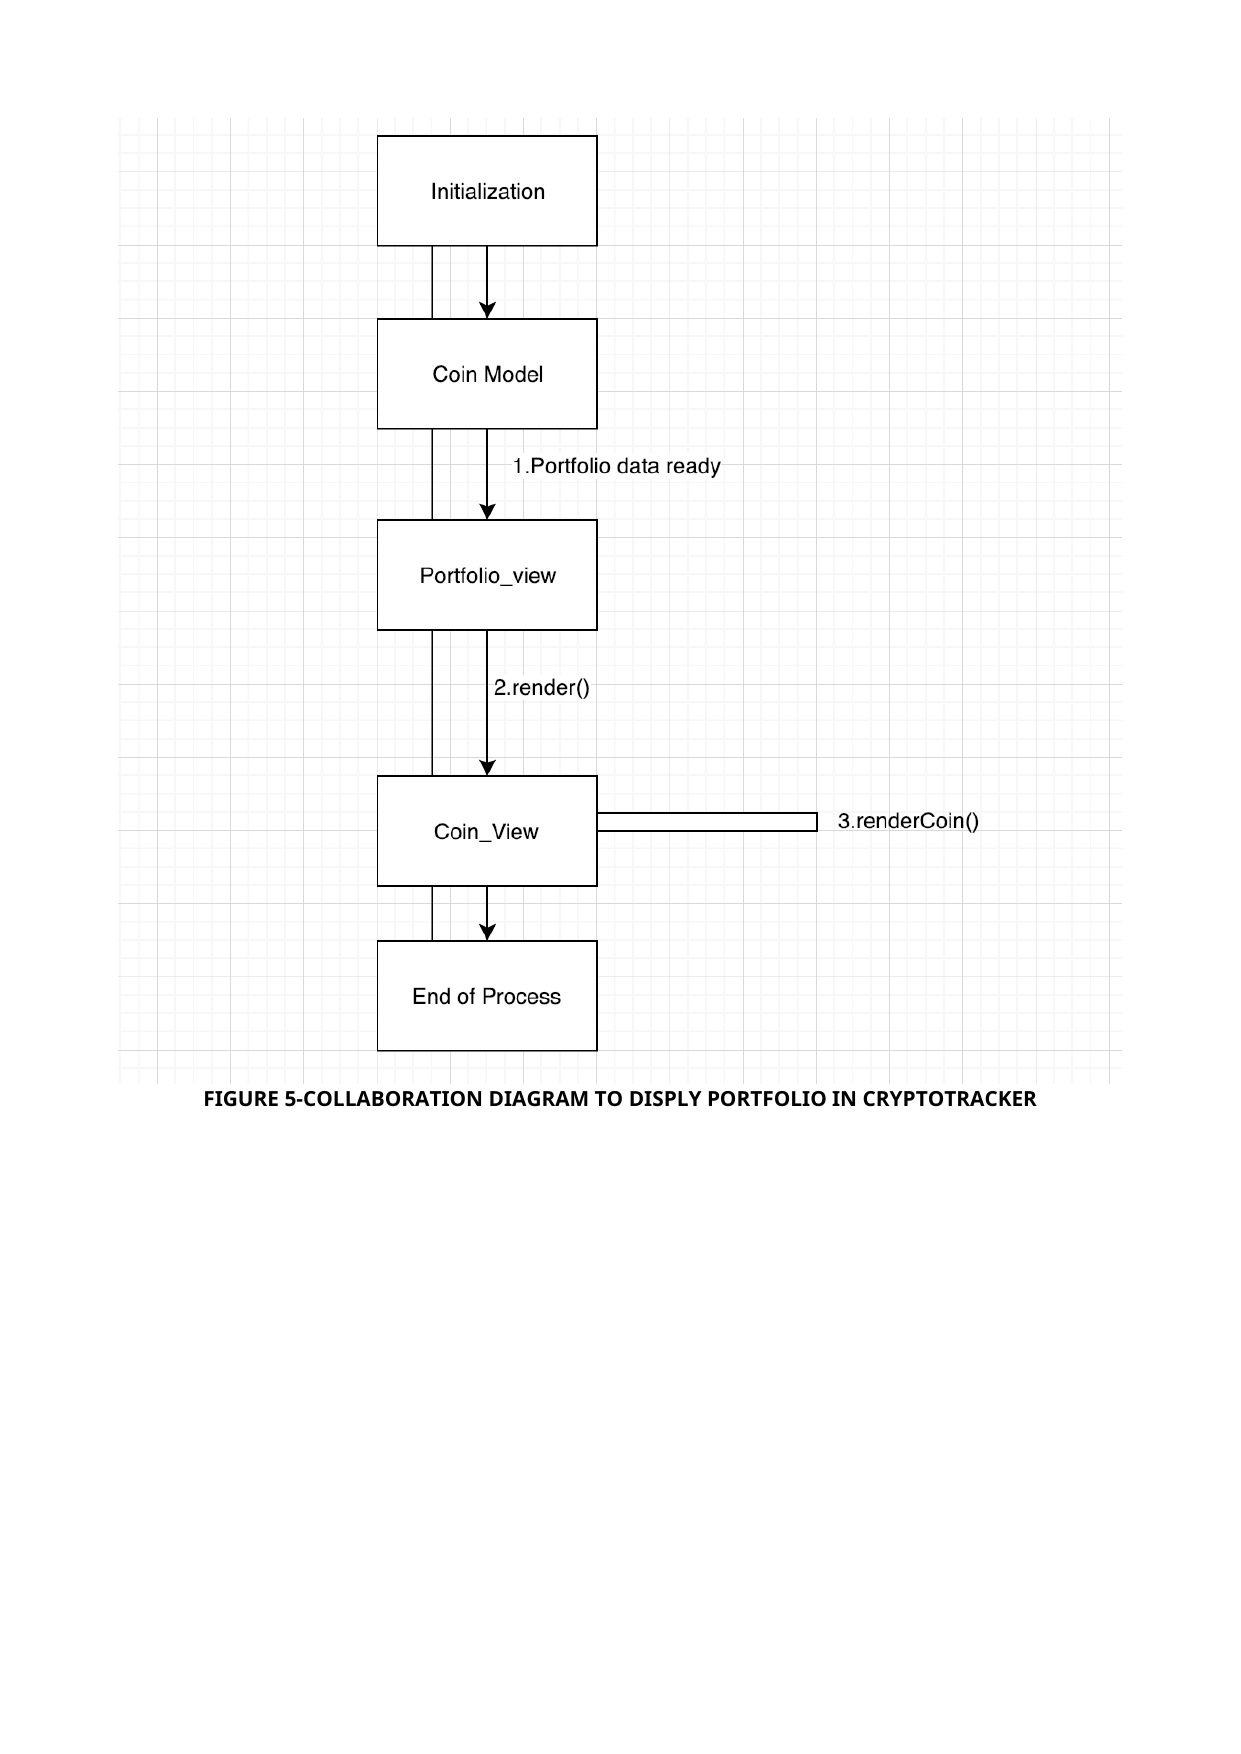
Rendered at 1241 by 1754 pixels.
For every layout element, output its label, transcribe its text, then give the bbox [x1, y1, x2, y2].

picture [118, 118, 1123, 1084]
text Figure 5-collaboration diagram to disply portfolio in cryptotracker [118, 1084, 1122, 1112]
